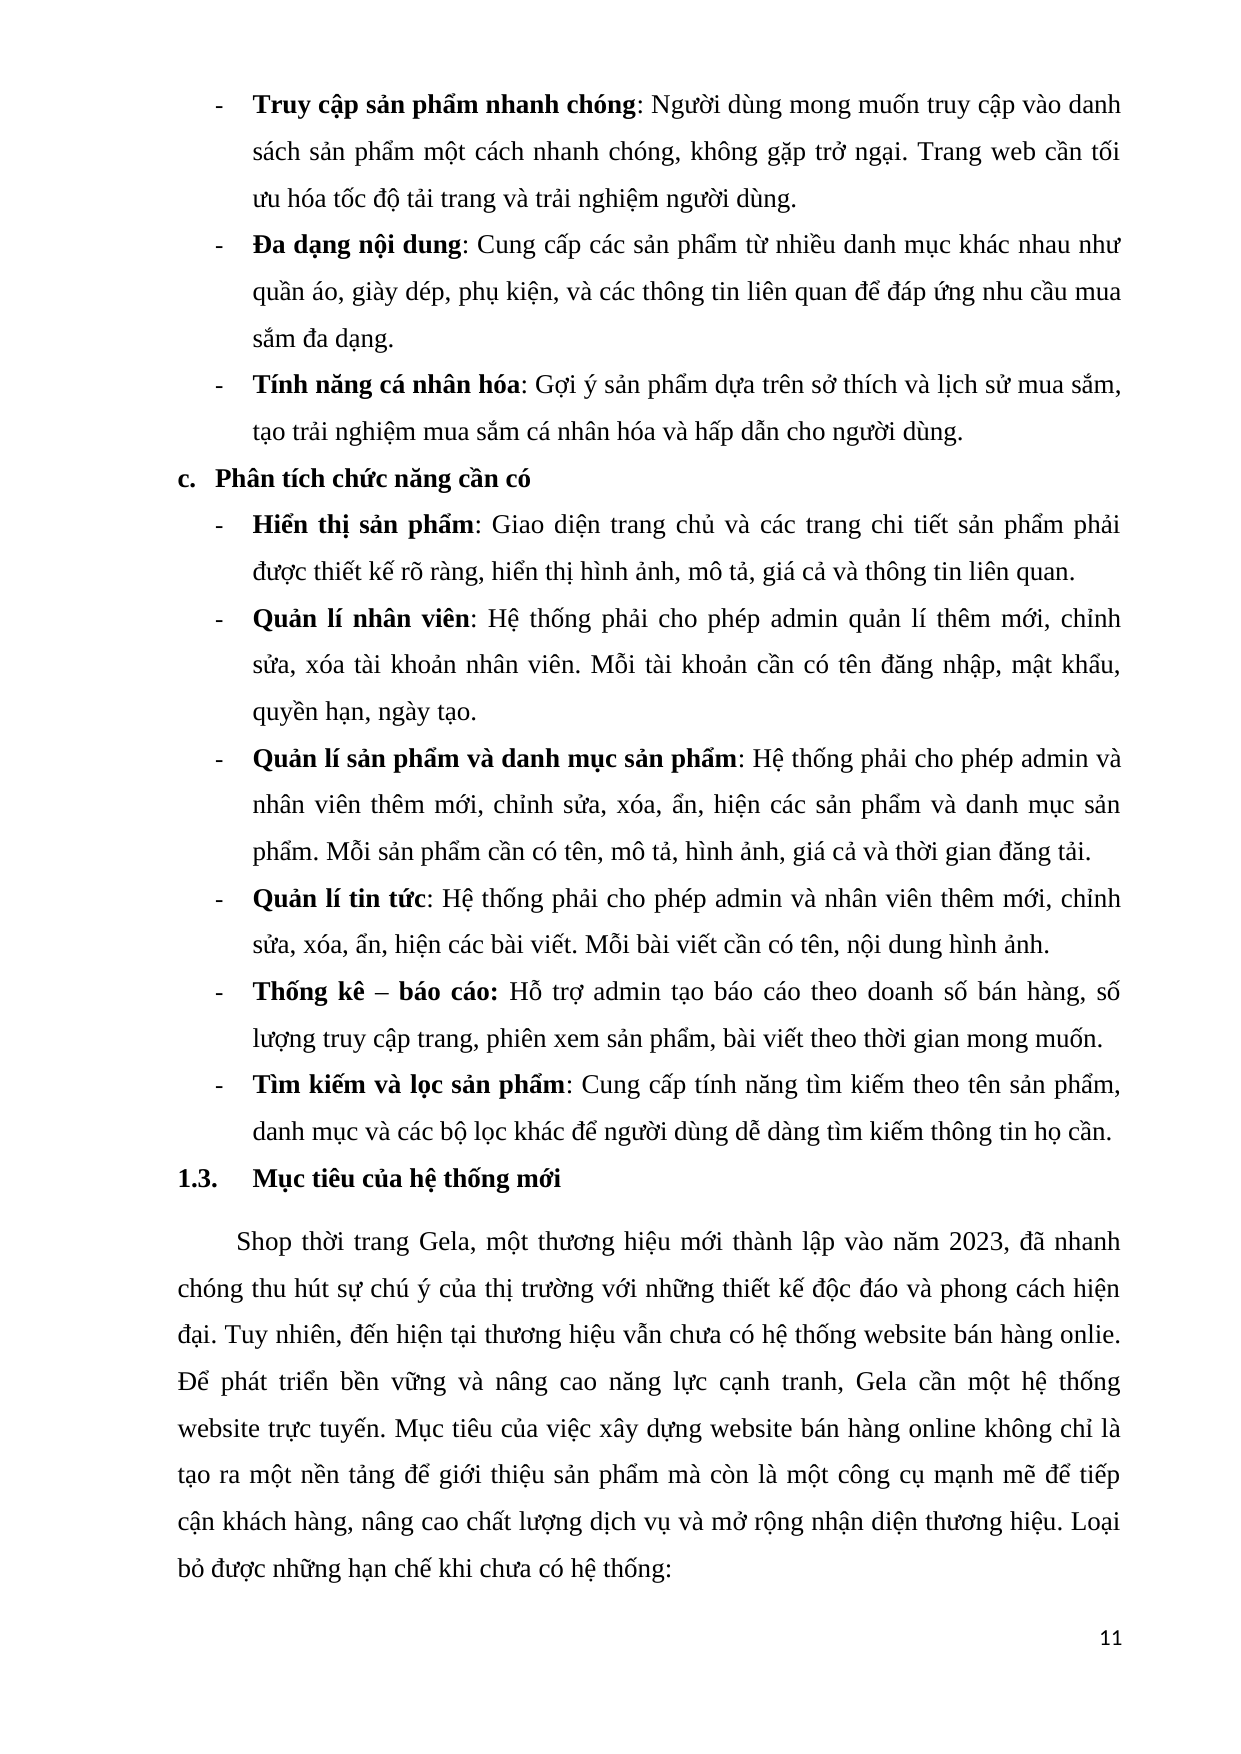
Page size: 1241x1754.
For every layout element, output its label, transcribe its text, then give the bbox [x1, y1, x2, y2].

list Truy cập sản phẩm nhanh chóng: Người dùng mong muốn truy cập vào danh sách sản phẩm một cách nhanh chóng, không gặp trở ngại. Trang web cần tối ưu hóa tốc độ tải trang và trải nghiệm người dùng. [215, 89, 1122, 213]
list Quản lí nhân viên: Hệ thống phải cho phép admin quản lí thêm mới, chỉnh sửa, xóa tài khoản nhân viên. Mỗi tài khoản cần có tên đăng nhập, mật khẩu, quyền hạn, ngày tạo. [215, 602, 1122, 726]
list Quản lí sản phẩm và danh mục sản phẩm: Hệ thống phải cho phép admin và nhân viên thêm mới, chỉnh sửa, xóa, ẩn, hiện các sản phẩm và danh mục sản phẩm. Mỗi sản phẩm cần có tên, mô tả, hình ảnh, giá cả và thời gian đăng tải. [215, 742, 1122, 866]
list Tìm kiếm và lọc sản phẩm: Cung cấp tính năng tìm kiếm theo tên sản phẩm, danh mục và các bộ lọc khác để người dùng dễ dàng tìm kiếm thông tin họ cần. [215, 1069, 1122, 1146]
text Shop thời trang Gela, một thương hiệu mới thành lập vào năm 2023, đã nhanh chóng thu hút sự chú ý của thị trường với những thiết kế độc đáo và phong cách hiện đại. Tuy nhiên, đến hiện tại thương hiệu vẫn chưa có hệ thống website bán hàng onlie. Để phát triển bền vững và nâng cao năng lực cạnh tranh, Gela cần một hệ thống website trực tuyến. Mục tiêu của việc xây dựng website bán hàng online không chỉ là tạo ra một nền tảng để giới thiệu sản phẩm mà còn là một công cụ mạnh mẽ để tiếp cận khách hàng, nâng cao chất lượng dịch vụ và mở rộng nhận diện thương hiệu. Loại bỏ được những hạn chế khi chưa có hệ thống: [177, 1225, 1122, 1583]
list Tính năng cá nhân hóa: Gợi ý sản phẩm dựa trên sở thích và lịch sử mua sắm, tạo trải nghiệm mua sắm cá nhân hóa và hấp dẫn cho người dùng. [215, 369, 1122, 446]
list Quản lí tin tức: Hệ thống phải cho phép admin và nhân viên thêm mới, chỉnh sửa, xóa, ẩn, hiện các bài viết. Mỗi bài viết cần có tên, nội dung hình ảnh. [215, 882, 1122, 960]
list Hiển thị sản phẩm: Giao diện trang chủ và các trang chi tiết sản phẩm phải được thiết kế rõ ràng, hiển thị hình ảnh, mô tả, giá cả và thông tin liên quan. [215, 509, 1122, 586]
list Thống kê – báo cáo: Hỗ trợ admin tạo báo cáo theo doanh số bán hàng, số lượng truy cập trang, phiên xem sản phẩm, bài viết theo thời gian mong muốn. [215, 975, 1122, 1053]
list Đa dạng nội dung: Cung cấp các sản phẩm từ nhiều danh mục khác nhau như quần áo, giày dép, phụ kiện, và các thông tin liên quan để đáp ứng nhu cầu mua sắm đa dạng. [215, 229, 1122, 353]
list Mục tiêu của hệ thống mới [177, 1162, 1122, 1193]
list Phân tích chức năng cần có [177, 462, 1122, 493]
